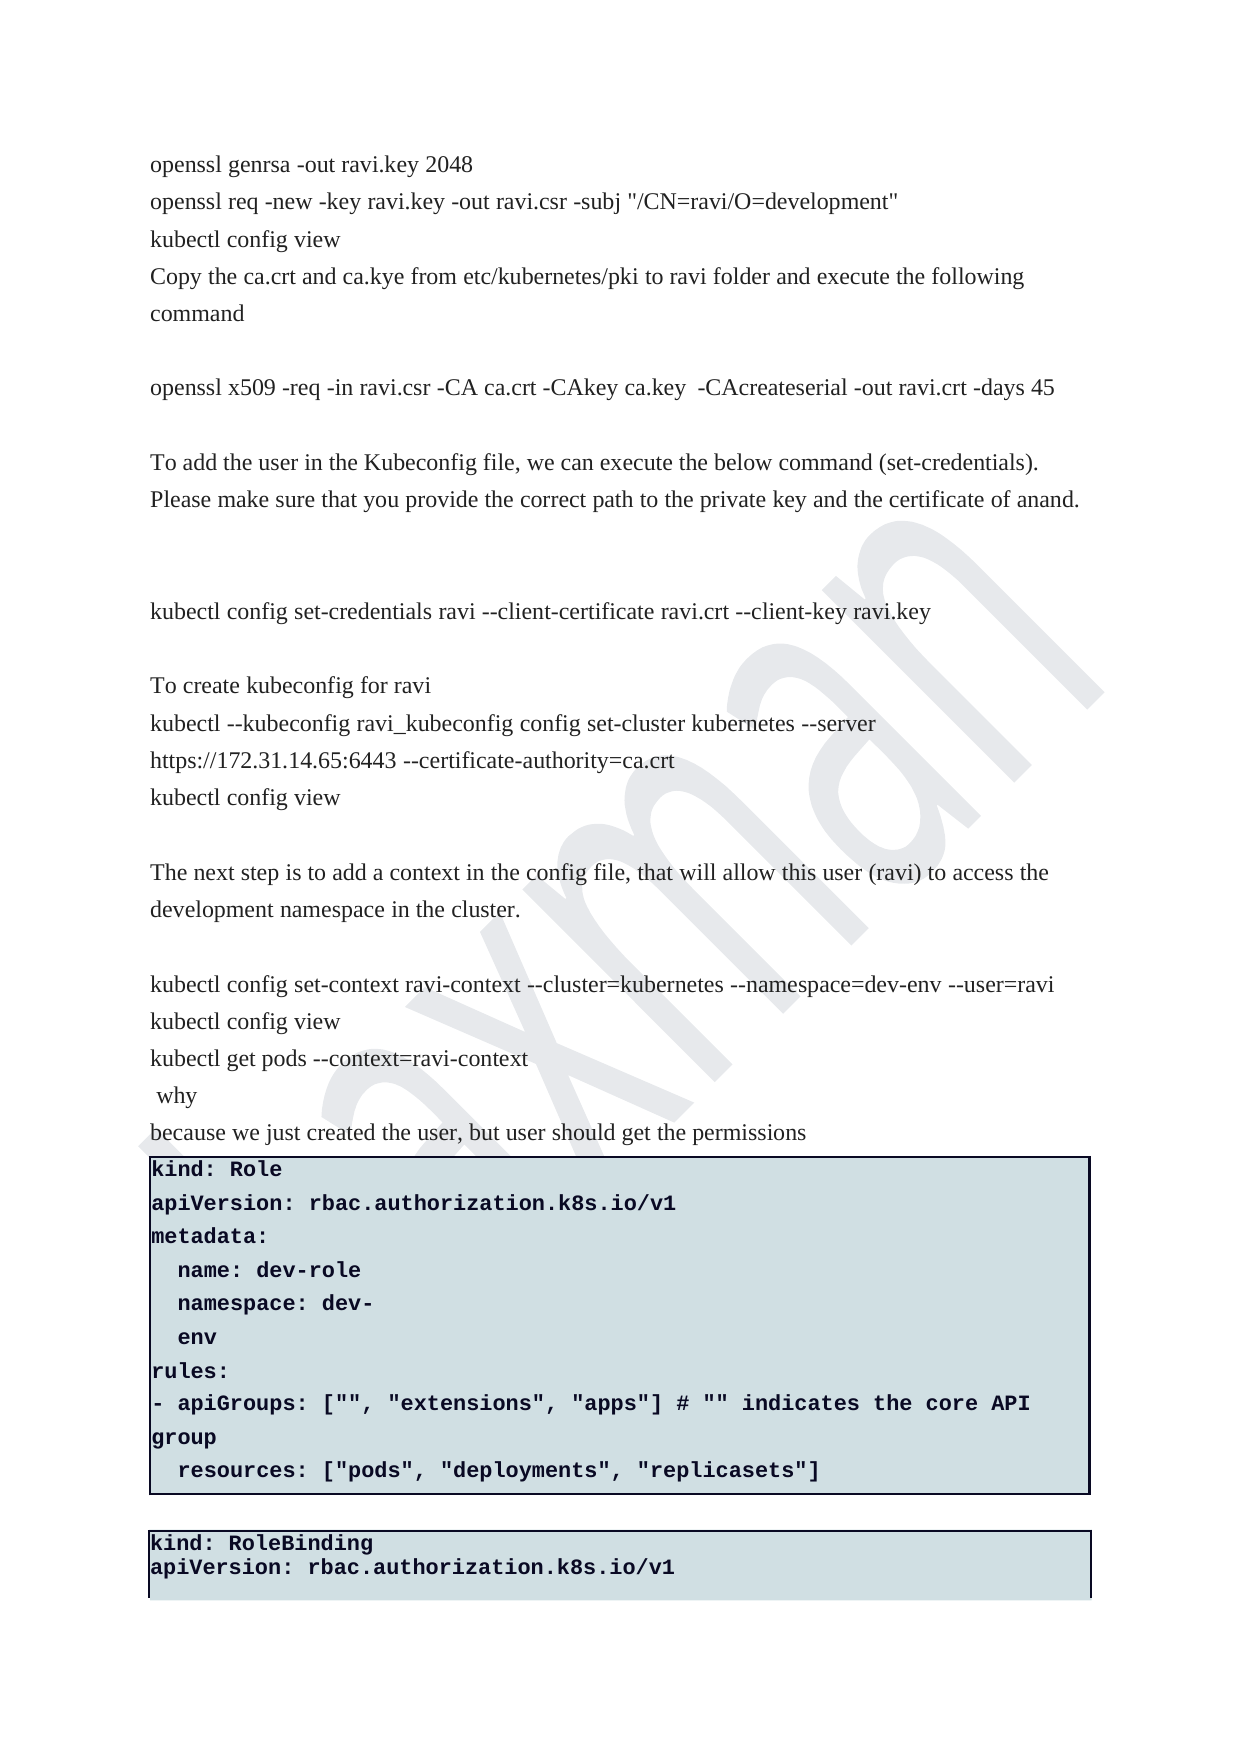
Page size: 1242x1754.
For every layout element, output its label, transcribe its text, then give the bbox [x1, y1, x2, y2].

text openssl req -new -key ravi.key -out ravi.csr -subj "/CN=ravi/O=development" kubectl config view [150, 187, 941, 252]
text To add the user in the Kubeconfig file, we can execute the below command (set-credentials). Please make sure that you provide the correct path to the private key and the certificate of anand. [150, 448, 1086, 513]
text Copy the ca.crt and ca.kye from etc/kubernetes/pki to ravi folder and execute the following command [150, 262, 1066, 327]
text kubectl config view [150, 784, 1108, 811]
text openssl genrsa -out ravi.key 2048 [150, 150, 1108, 178]
text openssl x509 -req -in ravi.csr -CA ca.crt -CAkey ca.key -CAcreateserial -out ravi.crt -days 45 [150, 373, 1108, 401]
text because we just created the user, but user should get the permissions [150, 1119, 1108, 1146]
text kubectl config set-credentials ravi --client-certificate ravi.crt --client-key ravi.key To create kubeconfig for ravi [150, 551, 941, 699]
text The next step is to add a context in the config file, that will allow this user (ravi) to access the development namespace in the cluster. [150, 858, 1066, 923]
text kubectl get pods --context=ravi-context why [150, 1044, 531, 1109]
text kubectl config set-context ravi-context --cluster=kubernetes --namespace=dev-env --user=ravi kubectl config view [150, 970, 1066, 1035]
text kubectl --kubeconfig ravi_kubeconfig config set-cluster kubernetes --server https://172.31.14.65:6443 --certificate-authority=ca.crt [150, 709, 1066, 774]
